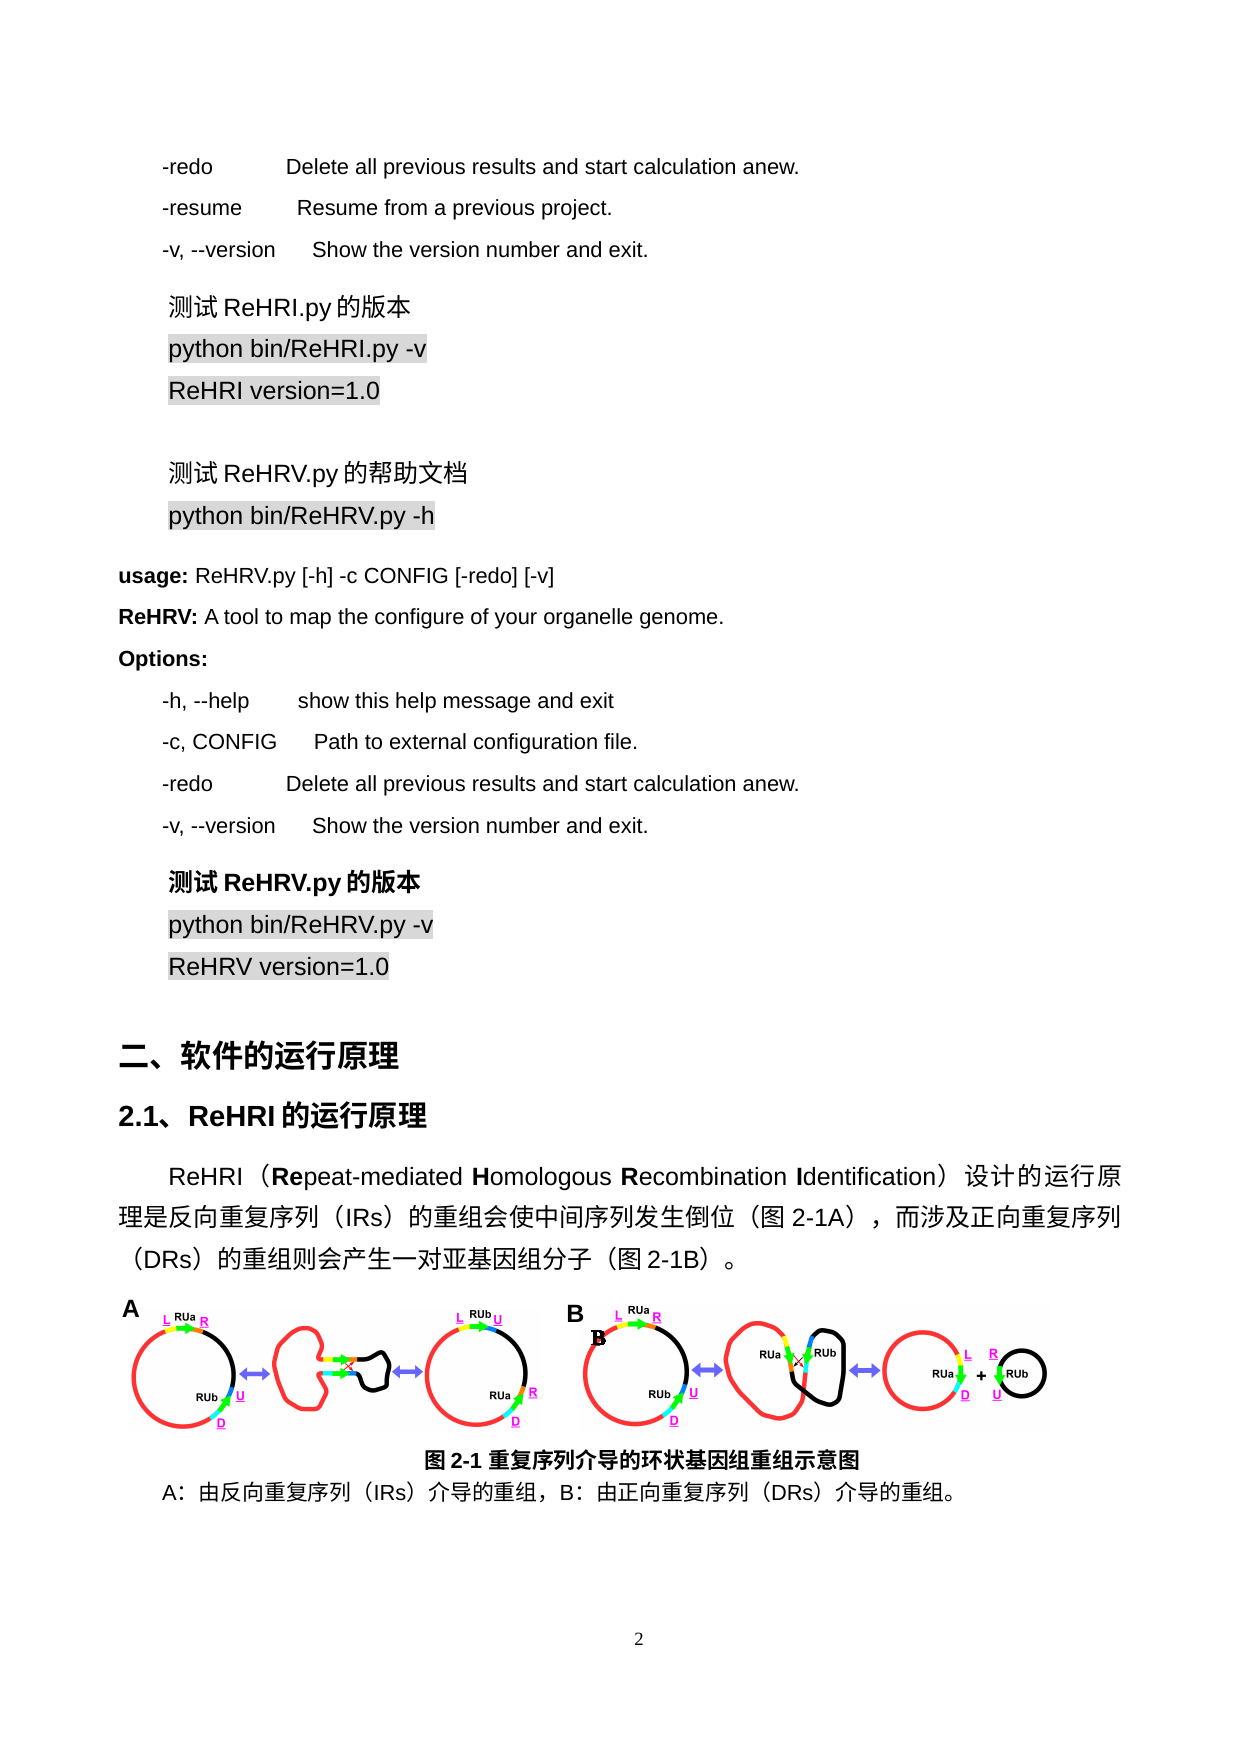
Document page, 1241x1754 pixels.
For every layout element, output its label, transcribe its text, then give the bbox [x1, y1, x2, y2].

picture [128, 1308, 542, 1433]
text -redo Delete all previous results and start calculation anew. [118, 141, 1122, 182]
text ReHRV version=1.0 [118, 942, 1122, 983]
text -v, --version Show the version number and exit. [118, 800, 1122, 841]
text A：由反向重复序列（IRs）介导的重组，B：由正向重复序列（DRs）介导的重组。 [118, 1475, 1122, 1507]
text python bin/ReHRV.py -v [118, 900, 1122, 942]
text Options: [118, 633, 1122, 675]
text ReHRI version=1.0 [118, 366, 1122, 408]
text -c, CONFIG Path to external configuration file. [118, 716, 1122, 758]
subtitle 二、软件的运行原理 [118, 1034, 1122, 1076]
text 测试ReHRV.py的帮助文档 [118, 449, 1122, 491]
picture [578, 1302, 1052, 1433]
text -v, --version Show the version number and exit. [118, 224, 1122, 266]
text python bin/ReHRV.py -h [118, 491, 1122, 533]
text ReHRI（Repeat-mediated Homologous Recombination Identification）设计的运行原理是反向重复序列（IRs）的重组会使中间序列发生倒位（图2-1A），而涉及正向重复序列（DRs）的重组则会产生一对亚基因组分子（图2-1B）。 [118, 1152, 1122, 1277]
text -resume Resume from a previous project. [118, 182, 1122, 224]
text -h, --help show this help message and exit [118, 675, 1122, 716]
text python bin/ReHRI.py -v [118, 324, 1122, 366]
text 测试ReHRV.py的版本 [118, 858, 1122, 900]
subtitle 2.1、ReHRI的运行原理 [118, 1093, 1122, 1135]
text usage: ReHRV.py [-h] -c CONFIG [-redo] [-v] [118, 550, 1122, 591]
text -redo Delete all previous results and start calculation anew. [118, 758, 1122, 800]
text 图2-1 重复序列介导的环状基因组重组示意图 [118, 1443, 1122, 1475]
text ReHRV: A tool to map the configure of your organelle genome. [118, 591, 1122, 633]
text 测试ReHRI.py的版本 [118, 283, 1122, 324]
